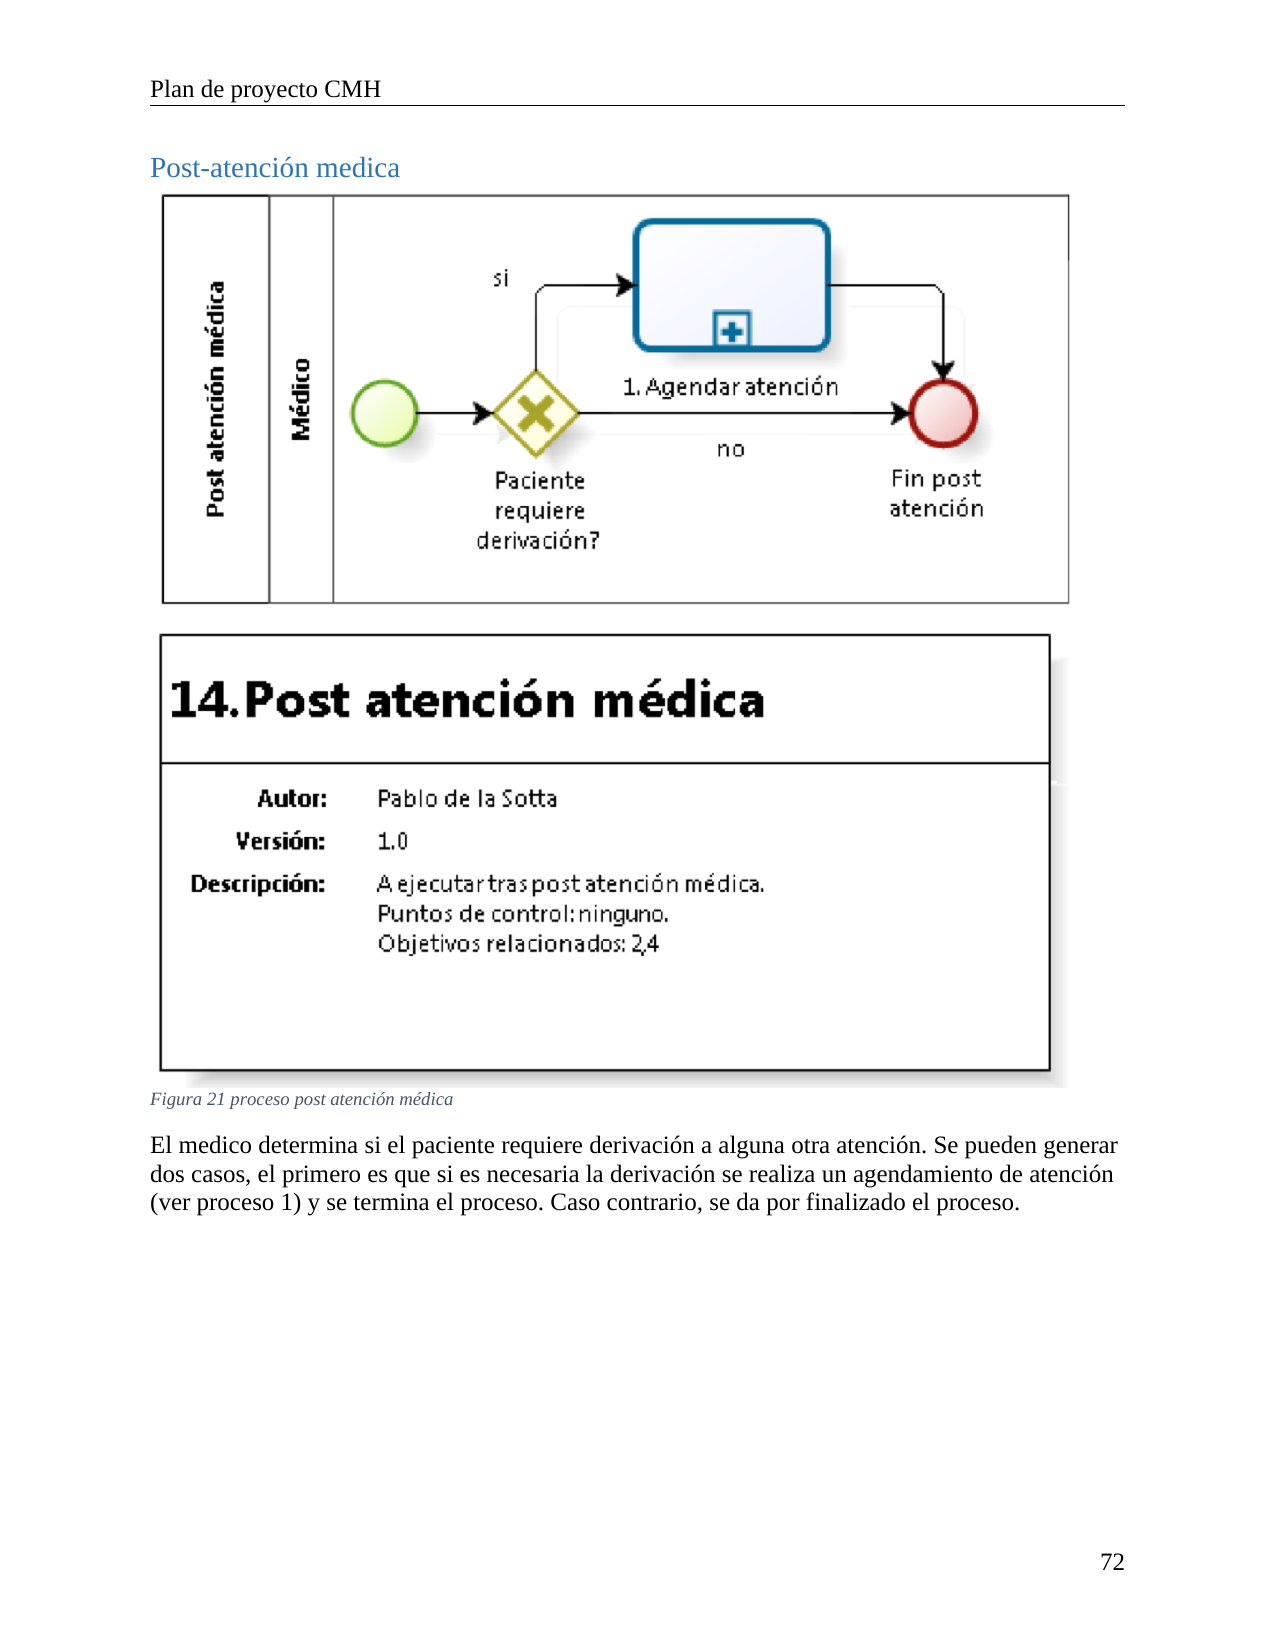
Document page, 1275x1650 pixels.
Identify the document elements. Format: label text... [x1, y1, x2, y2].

subtitle Post-atención medica [150, 150, 1125, 183]
text El medico determina si el paciente requiere derivación a alguna otra atención. Se pueden generar dos casos, el primero es que si es necesaria la derivación se realiza un agendamiento de atención (ver proceso 1) y se termina el proceso. Caso contrario, se da por finalizado el proceso. [150, 1130, 1125, 1216]
text Figura 21 proceso post atención médica [150, 1088, 1125, 1109]
picture [150, 183, 1070, 1088]
